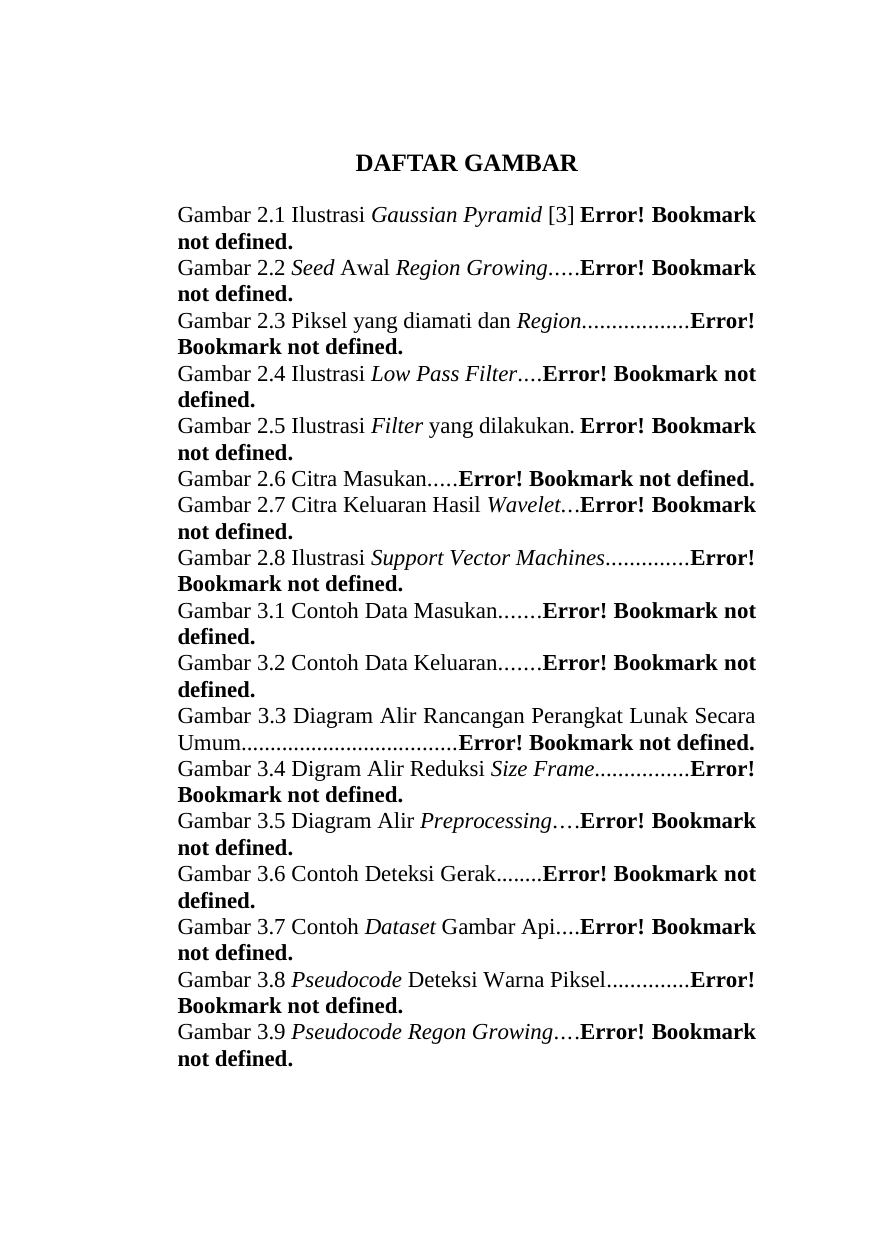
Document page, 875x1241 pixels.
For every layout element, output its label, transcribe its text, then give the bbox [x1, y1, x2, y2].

text Gambar 3.2 Contoh Data Keluaran Error! Bookmark not defined. [177, 649, 756, 702]
text Gambar 2.6 Citra Masukan Error! Bookmark not defined. [177, 465, 756, 491]
text Gambar 2.7 Citra Keluaran Hasil Wavelet Error! Bookmark not defined. [177, 491, 756, 544]
text Gambar 3.6 Contoh Deteksi Gerak Error! Bookmark not defined. [177, 860, 756, 913]
text Gambar 3.4 Digram Alir Reduksi Size Frame Error! Bookmark not defined. [177, 755, 756, 808]
text Gambar 3.1 Contoh Data Masukan Error! Bookmark not defined. [177, 597, 756, 649]
text Gambar 3.7 Contoh Dataset Gambar Api Error! Bookmark not defined. [177, 913, 756, 966]
text Gambar 2.1 Ilustrasi Gaussian Pyramid [3] Error! Bookmark not defined. [177, 201, 756, 254]
text Gambar 2.8 Ilustrasi Support Vector Machines Error! Bookmark not defined. [177, 544, 756, 597]
subtitle DAFTAR GAMBAR [177, 148, 756, 176]
text Gambar 2.3 Piksel yang diamati dan Region Error! Bookmark not defined. [177, 307, 756, 359]
text Gambar 2.5 Ilustrasi Filter yang dilakukan Error! Bookmark not defined. [177, 412, 756, 465]
text Gambar 3.3 Diagram Alir Rancangan Perangkat Lunak Secara Umum Error! Bookmark not defined. [177, 702, 756, 755]
text Gambar 2.4 Ilustrasi Low Pass Filter Error! Bookmark not defined. [177, 359, 756, 412]
text Gambar 3.9 Pseudocode Regon Growing Error! Bookmark not defined. [177, 1018, 756, 1071]
text Gambar 3.8 Pseudocode Deteksi Warna Piksel Error! Bookmark not defined. [177, 966, 756, 1018]
text Gambar 3.5 Diagram Alir Preprocessing Error! Bookmark not defined. [177, 808, 756, 860]
text Gambar 2.2 Seed Awal Region Growing Error! Bookmark not defined. [177, 254, 756, 307]
